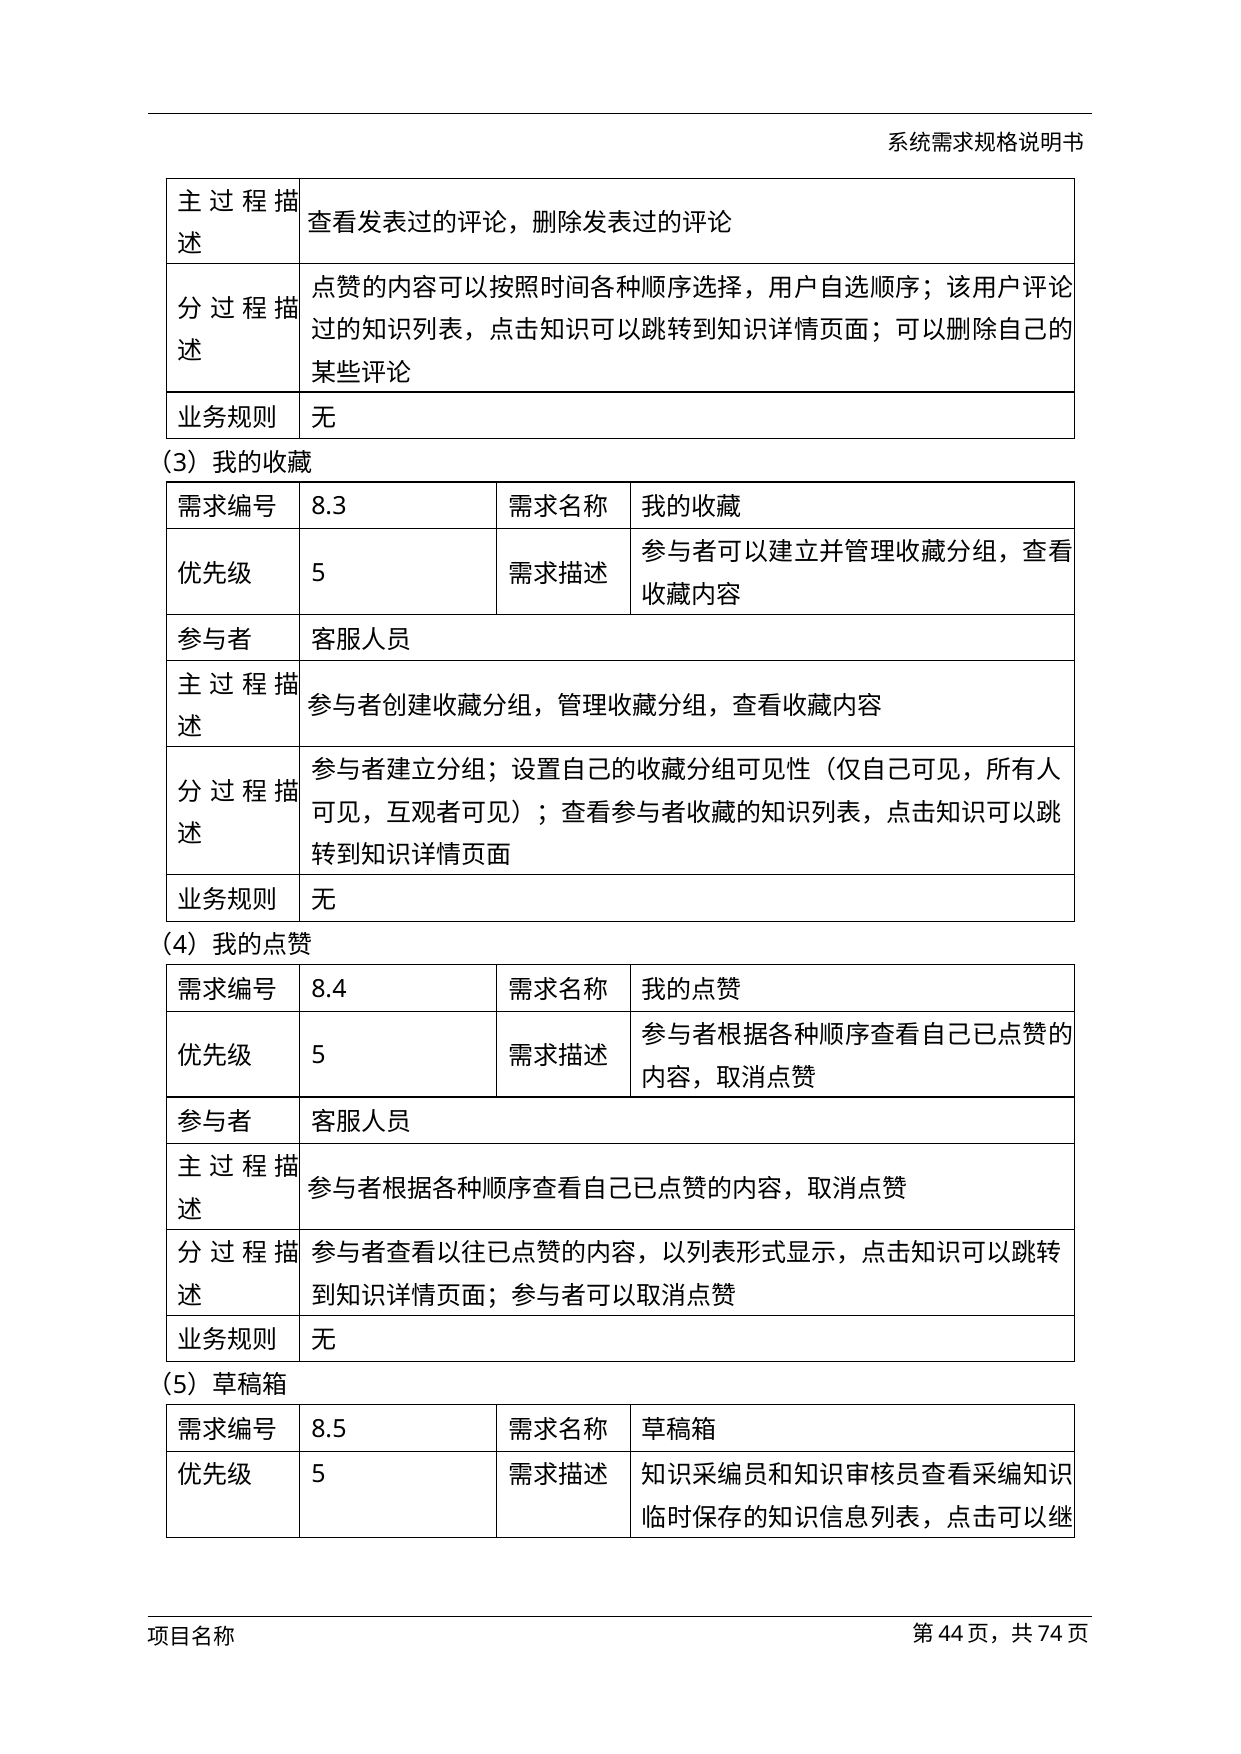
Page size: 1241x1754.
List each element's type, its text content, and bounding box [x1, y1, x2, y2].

table_cell 参与者 [167, 1098, 299, 1143]
table_cell 优先级 [167, 529, 299, 614]
table_cell 参与者可以建立并管理收藏分组，查看收藏内容 [631, 529, 1074, 614]
table_header 8.5 [300, 1405, 496, 1451]
table_cell 查看发表过的评论，删除发表过的评论 [300, 179, 1074, 263]
table_cell 无 [300, 875, 1074, 921]
table_cell 业务规则 [167, 1316, 299, 1361]
table_cell 点赞的内容可以按照时间各种顺序选择，用户自选顺序；该用户评论过的知识列表，点击知识可以跳转到知识详情页面；可以删除自己的某些评论 [300, 264, 1074, 391]
table_header 需求名称 [497, 1405, 630, 1451]
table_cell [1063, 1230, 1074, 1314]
table_cell 需求描述 [497, 1012, 630, 1096]
table_cell 分过程描述 [167, 747, 299, 874]
table_header 8.3 [300, 483, 496, 528]
table_cell 优先级 [167, 1012, 299, 1096]
table_cell 主过程描述 [167, 179, 299, 263]
table_cell 分过程描述 [167, 264, 299, 391]
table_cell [631, 1452, 1074, 1537]
table_header 需求编号 [167, 483, 299, 528]
table_cell 5 [300, 1012, 496, 1096]
table_cell 无 [300, 393, 1074, 438]
table_cell 需求描述 [497, 1452, 630, 1537]
table_cell 优先级 [167, 1452, 299, 1537]
text （3）我的收藏 [148, 439, 1104, 481]
text （5）草稿箱 [148, 1362, 1104, 1404]
table_header 8.4 [300, 965, 496, 1011]
table_cell 参与者 [167, 615, 299, 660]
table_cell 客服人员 [300, 1098, 1074, 1143]
table_cell 参与者根据各种顺序查看自己已点赞的内容，取消点赞 [631, 1012, 1074, 1096]
table_cell 客服人员 [300, 615, 1074, 660]
table_header 我的点赞 [631, 965, 1074, 1011]
table_cell 主过程描述 [167, 661, 299, 746]
table_header 需求名称 [497, 965, 630, 1011]
table_cell 需求描述 [497, 529, 630, 614]
table_cell 分过程描述 [167, 1230, 299, 1314]
table_cell 5 [300, 529, 496, 614]
table_cell 业务规则 [167, 393, 299, 438]
table_header 需求编号 [167, 965, 299, 1011]
table_cell 参与者根据各种顺序查看自己已点赞的内容，取消点赞 [300, 1144, 1074, 1229]
table_cell 业务规则 [167, 875, 299, 921]
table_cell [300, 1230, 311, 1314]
table_cell 5 [300, 1452, 496, 1537]
table_header 需求编号 [167, 1405, 299, 1451]
table_cell 主过程描述 [167, 1144, 299, 1229]
table_cell 参与者创建收藏分组，管理收藏分组，查看收藏内容 [300, 661, 1074, 746]
table_cell 无 [300, 1316, 1074, 1361]
table_header 需求名称 [497, 483, 630, 528]
text （4）我的点赞 [148, 922, 1104, 964]
table_header 我的收藏 [631, 483, 1074, 528]
table_header 草稿箱 [631, 1405, 1074, 1451]
